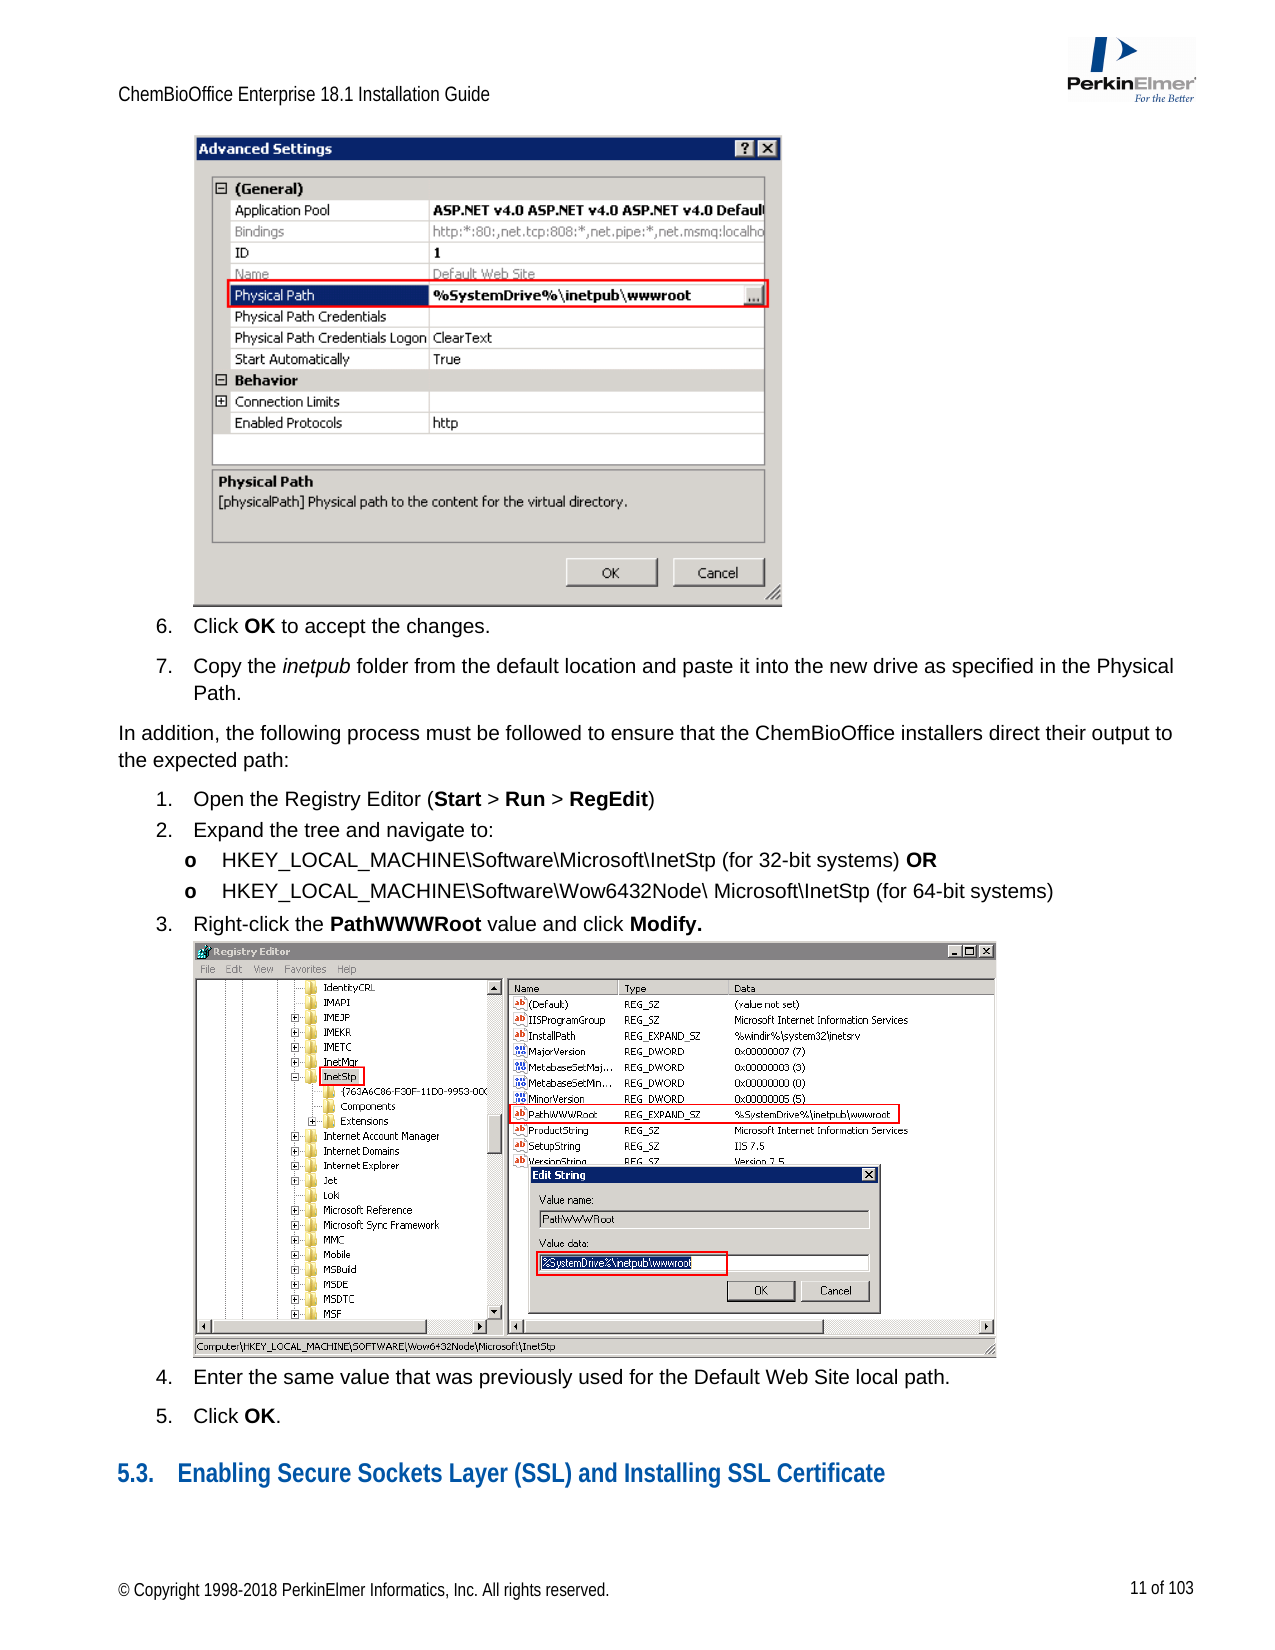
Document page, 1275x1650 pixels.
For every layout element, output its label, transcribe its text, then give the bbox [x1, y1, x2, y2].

list HKEY_LOCAL_MACHINE\Software\Wow6432Node\ Microsoft\InetStp (for 64-bit systems) [184, 878, 1204, 905]
list Right-click the PathWWWRoot value and click Modify. [156, 909, 1204, 936]
picture [1067, 37, 1197, 102]
list Open the Registry Editor (Start > Run > RegEdit) [156, 784, 1204, 811]
subtitle Enabling Secure Sockets Layer (SSL) and Installing SSL Certificate [117, 1457, 1204, 1488]
list Click OK. [156, 1401, 1204, 1428]
list Copy the inetpub folder from the default location and paste it into the new drive as specified in the Physical Path. [156, 651, 1204, 705]
list Enter the same value that was previously used for the Default Web Site local path. [156, 1362, 1204, 1389]
list HKEY_LOCAL_MACHINE\Software\Microsoft\InetStp (for 32-bit systems) OR [184, 846, 1204, 873]
text In addition, the following process must be followed to ensure that the ChemBioOffice installers direct their output to the expected path: [118, 717, 1204, 771]
picture [193, 940, 997, 1358]
picture [193, 135, 783, 607]
list Expand the tree and navigate to: [156, 815, 1204, 842]
list Click OK to accept the changes. [156, 611, 1204, 638]
